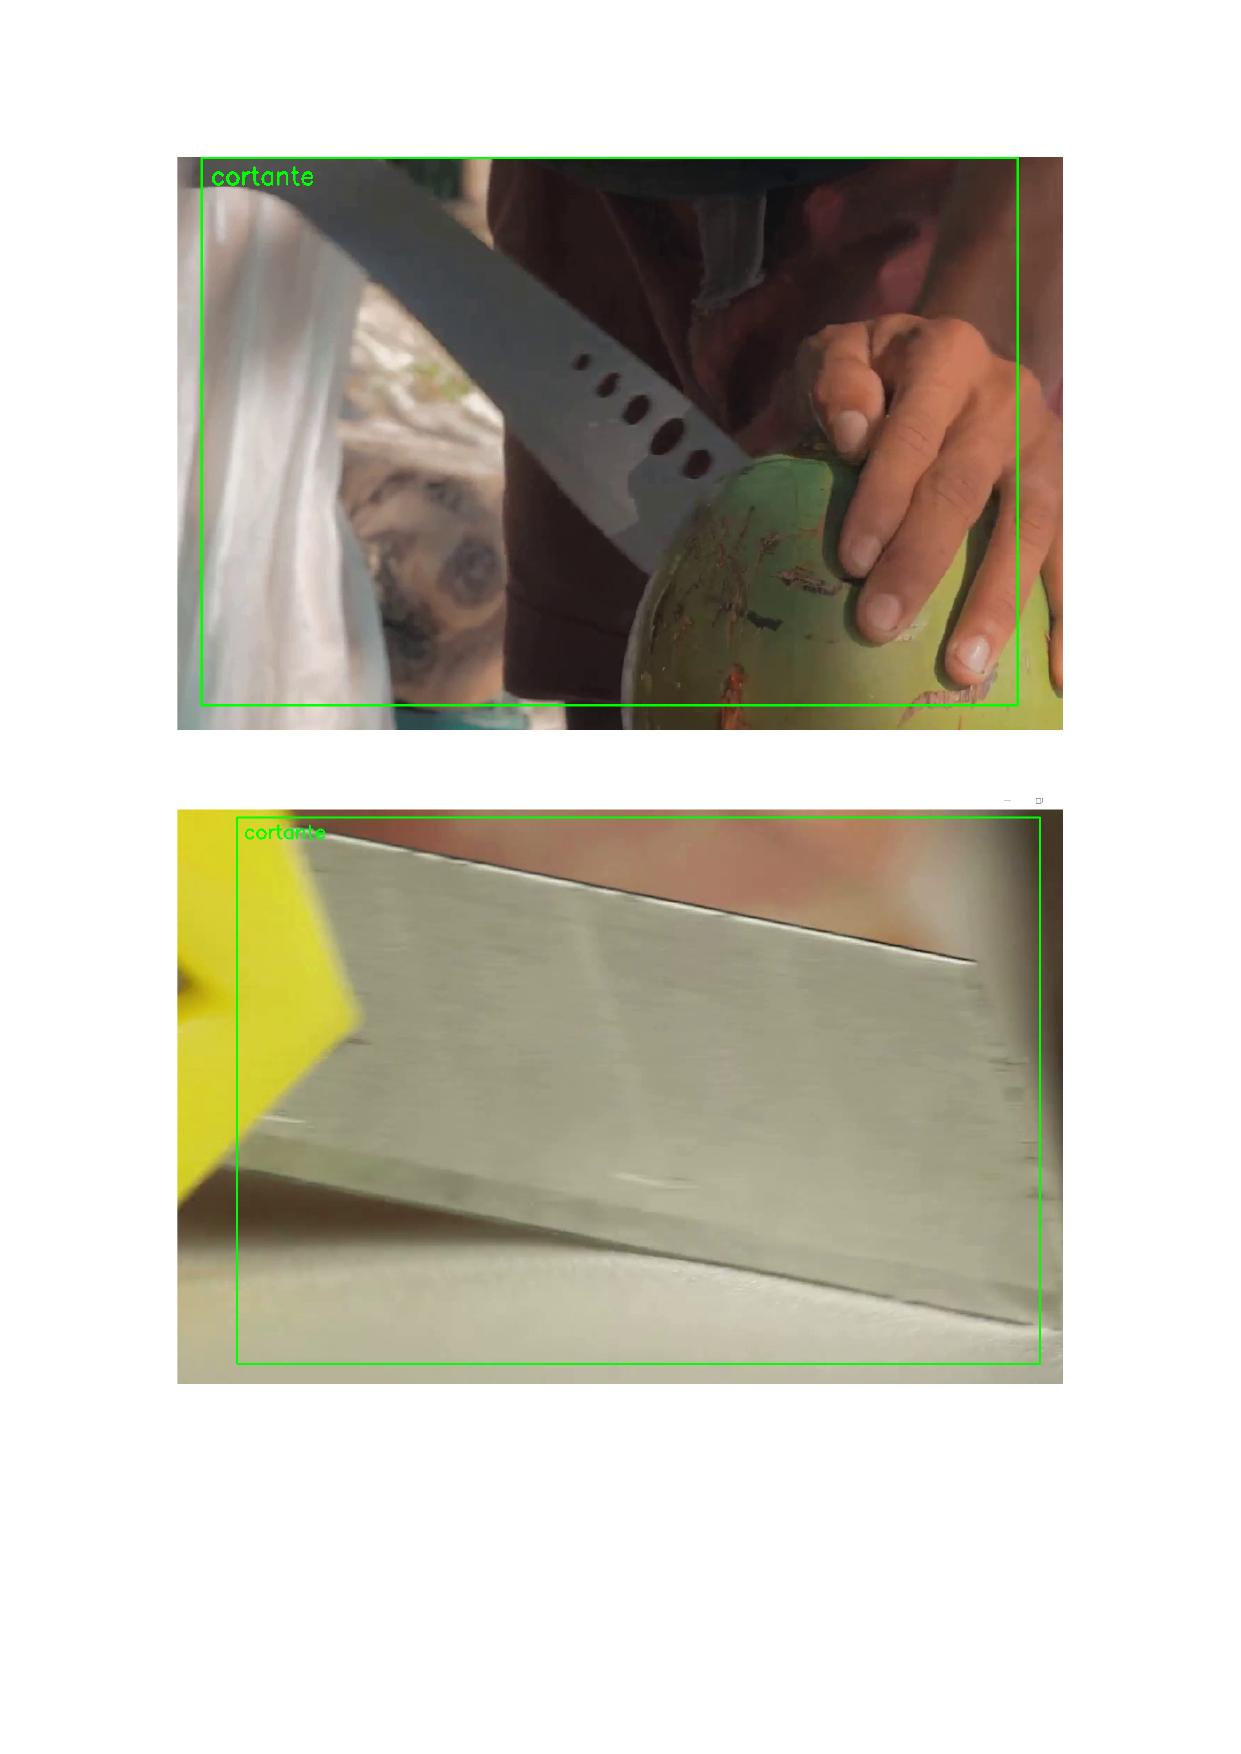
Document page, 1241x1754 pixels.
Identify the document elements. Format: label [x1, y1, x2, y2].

picture [177, 798, 1063, 1384]
picture [177, 147, 1063, 730]
